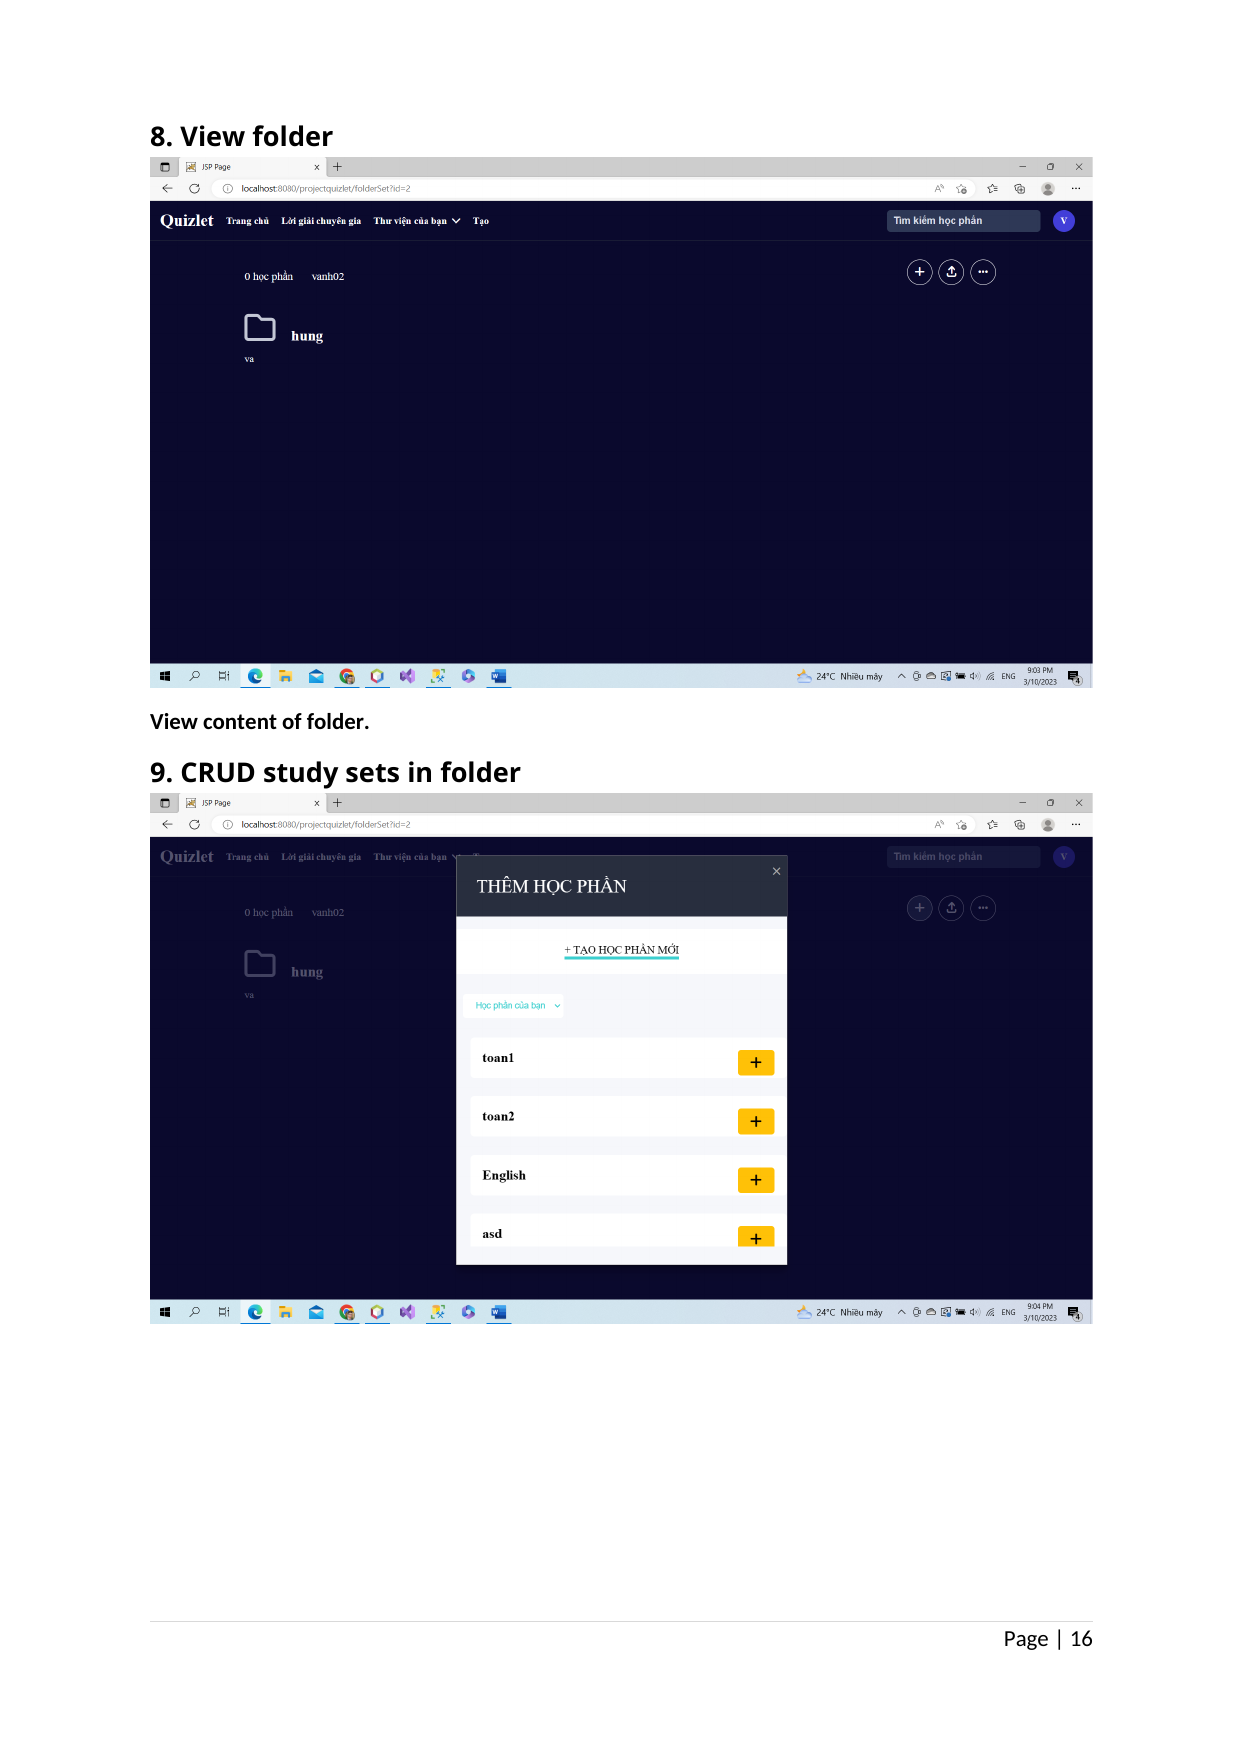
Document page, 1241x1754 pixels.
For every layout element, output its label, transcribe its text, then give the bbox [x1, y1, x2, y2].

subtitle 8. View folder [150, 118, 1093, 155]
picture [150, 793, 1093, 1324]
text View content of folder. [150, 707, 1093, 735]
subtitle 9. CRUD study sets in folder [150, 754, 1093, 791]
picture [150, 157, 1093, 688]
